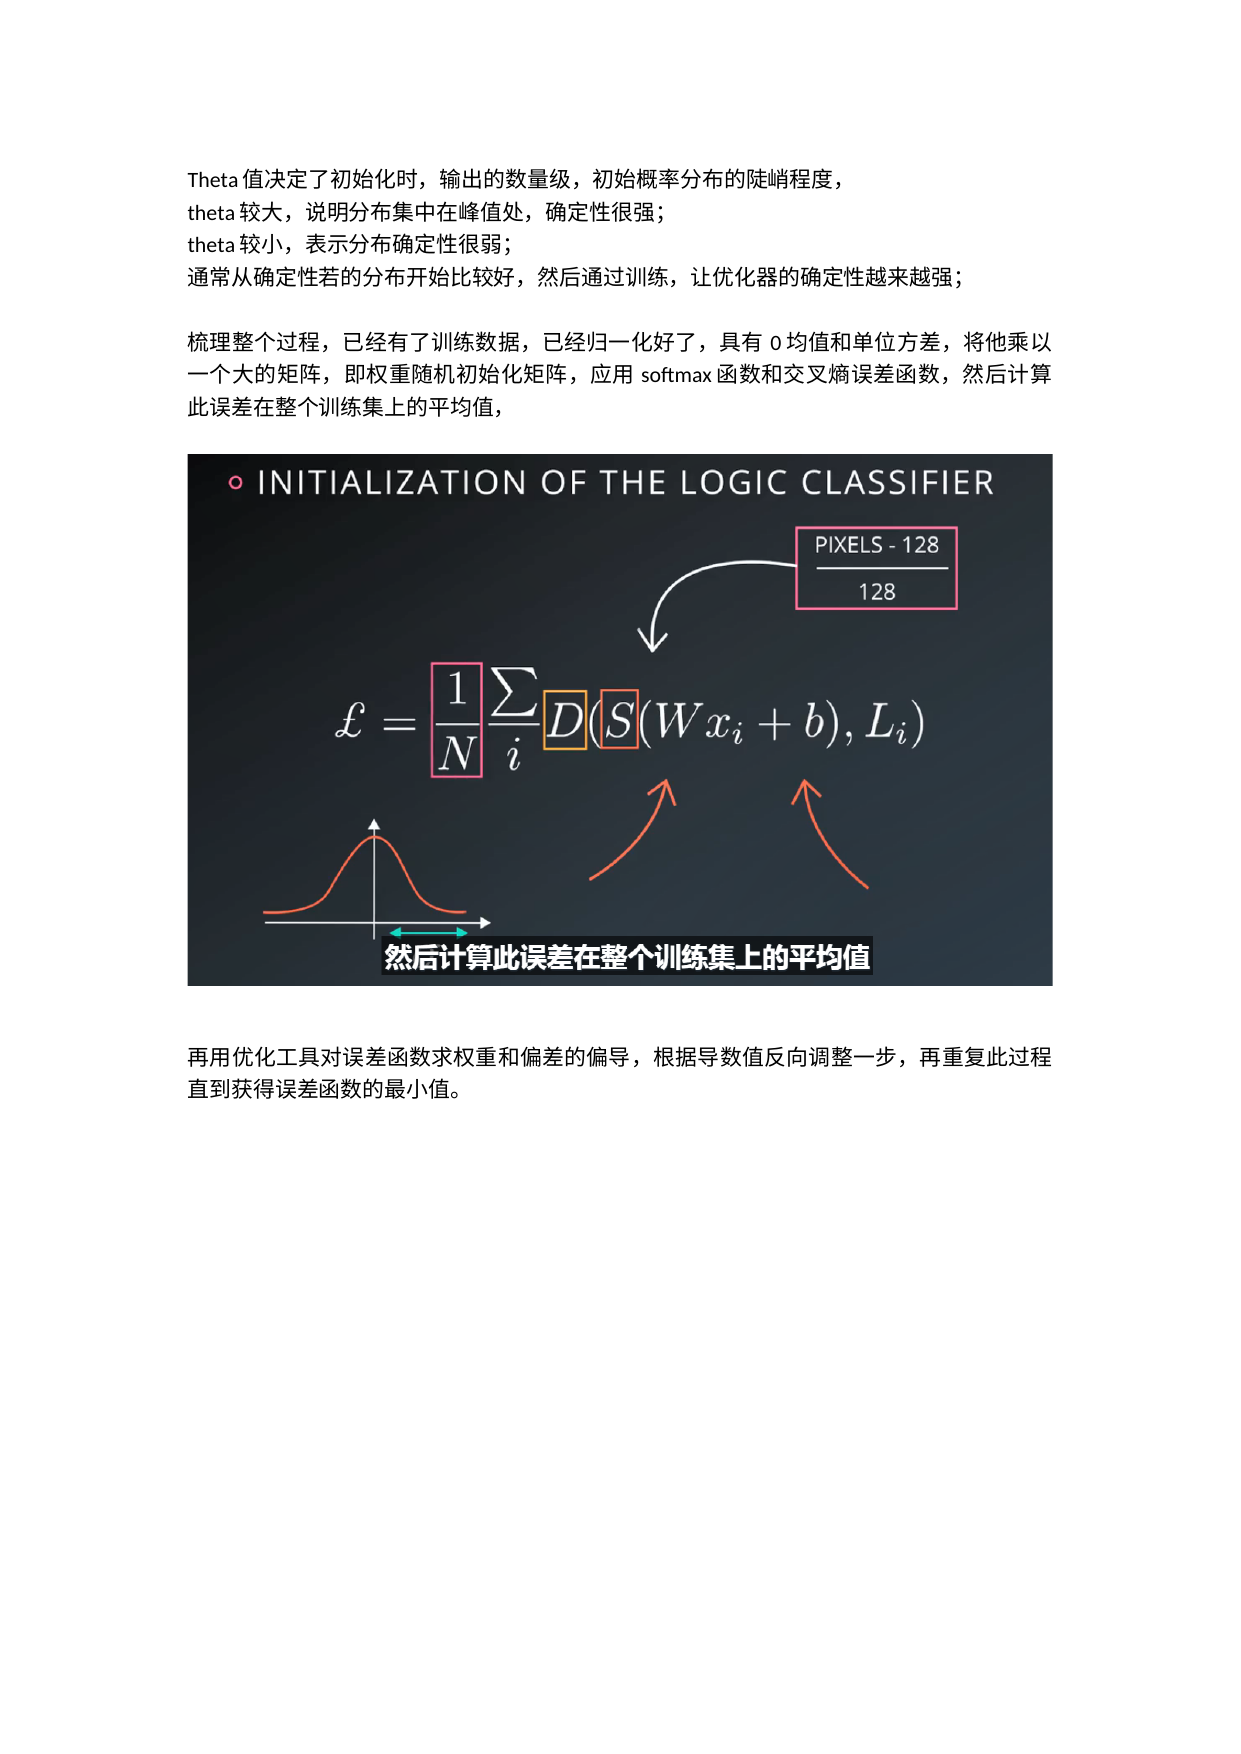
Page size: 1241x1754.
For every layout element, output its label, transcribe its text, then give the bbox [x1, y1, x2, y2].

text theta较小，表示分布确定性很弱； [187, 227, 1053, 259]
text Theta值决定了初始化时，输出的数量级，初始概率分布的陡峭程度， [187, 162, 1053, 194]
text theta较大，说明分布集中在峰值处，确定性很强； [187, 194, 1053, 227]
text 再用优化工具对误差函数求权重和偏差的偏导，根据导数值反向调整一步，再重复此过程，直到获得误差函数的最小值。 [187, 1039, 1053, 1104]
picture [187, 454, 1053, 986]
text 梳理整个过程，已经有了训练数据，已经归一化好了，具有0均值和单位方差，将他乘以一个大的矩阵，即权重随机初始化矩阵，应用softmax函数和交叉熵误差函数，然后计算此误差在整个训练集上的平均值， [187, 324, 1053, 422]
text 通常从确定性若的分布开始比较好，然后通过训练，让优化器的确定性越来越强； [187, 259, 1053, 292]
